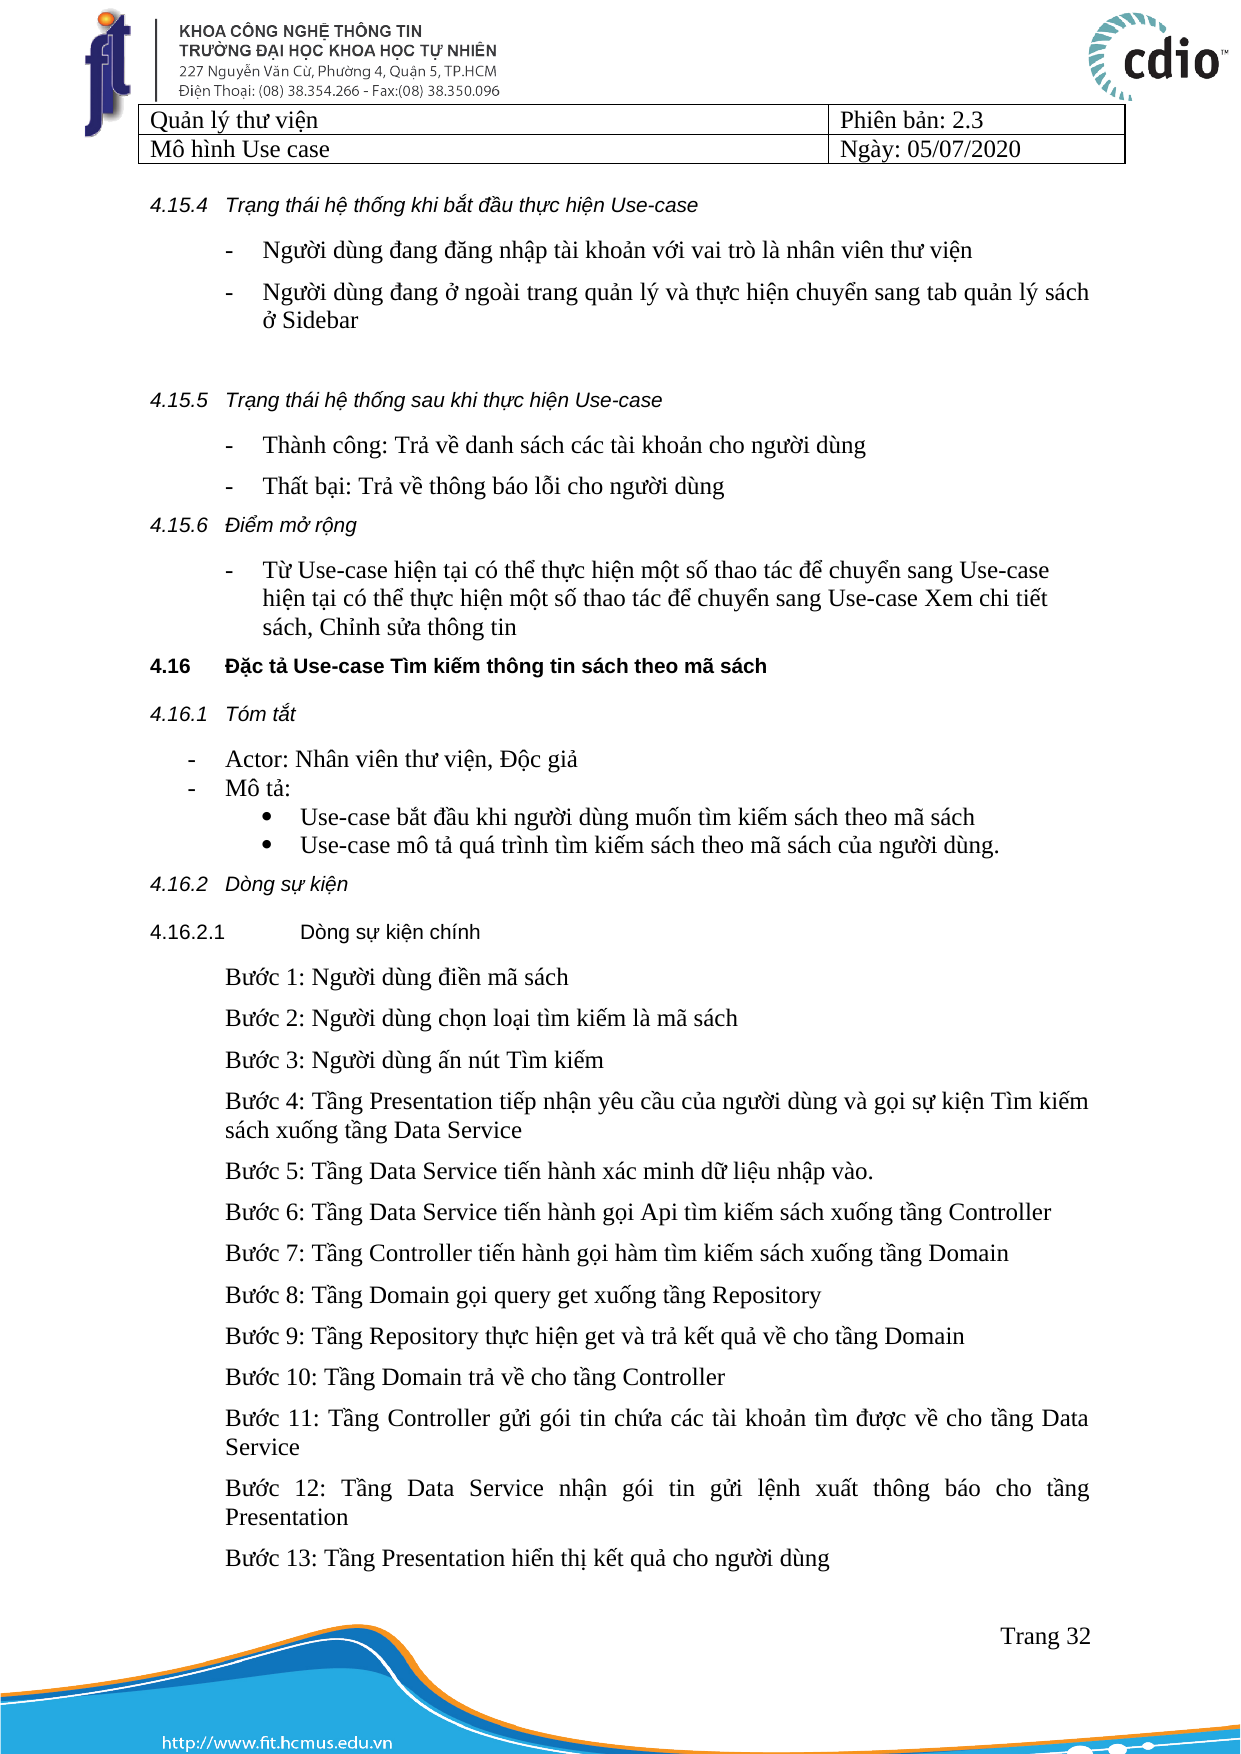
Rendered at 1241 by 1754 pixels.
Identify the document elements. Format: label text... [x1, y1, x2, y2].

subtitle Tóm tắt [150, 702, 1090, 726]
text Bước 2: Người dùng chọn loại tìm kiếm là mã sách [225, 1003, 1090, 1032]
subtitle Trạng thái hệ thống khi bắt đầu thực hiện Use-case [150, 193, 1090, 217]
list Người dùng đang ở ngoài trang quản lý và thực hiện chuyển sang tab quản lý sách ở Sidebar [225, 277, 1090, 334]
picture [829, 105, 1124, 134]
text Bước 12: Tầng Data Service nhận gói tin gửi lệnh xuất thông báo cho tầng Presentation [225, 1473, 1090, 1531]
text Bước 9: Tầng Repository thực hiện get và trả kết quả về cho tầng Domain [225, 1321, 1090, 1350]
picture [829, 135, 1124, 161]
subtitle Trạng thái hệ thống sau khi thực hiện Use-case [150, 388, 1090, 412]
text Bước 11: Tầng Controller gửi gói tin chứa các tài khoản tìm được về cho tầng Data Service [225, 1403, 1090, 1461]
picture [139, 135, 828, 161]
list Thất bại: Trả về thông báo lỗi cho người dùng [225, 471, 1090, 500]
picture [61, 1, 1241, 161]
list Use-case mô tả quá trình tìm kiếm sách theo mã sách của người dùng. [262, 830, 1090, 859]
list Thành công: Trả về danh sách các tài khoản cho người dùng [225, 430, 1090, 459]
subtitle Dòng sự kiện [150, 872, 1090, 896]
text Bước 13: Tầng Presentation hiển thị kết quả cho người dùng [225, 1543, 1090, 1572]
text Bước 6: Tầng Data Service tiến hành gọi Api tìm kiếm sách xuống tầng Controller [225, 1197, 1090, 1226]
text Bước 5: Tầng Data Service tiến hành xác minh dữ liệu nhập vào. [225, 1156, 1090, 1185]
subtitle Điểm mở rộng [150, 512, 1090, 536]
text Bước 10: Tầng Domain trả về cho tầng Controller [225, 1362, 1090, 1391]
list Người dùng đang đăng nhập tài khoản với vai trò là nhân viên thư viện [225, 235, 1090, 264]
text Bước 3: Người dùng ấn nút Tìm kiếm [225, 1045, 1090, 1073]
picture [139, 105, 828, 134]
list Từ Use-case hiện tại có thể thực hiện một số thao tác để chuyển sang Use-case hiện tại có thể thực hiện một số thao tác để chuyển sang Use-case Xem chi tiết sách, Chỉnh sửa thông tin [225, 555, 1090, 641]
subtitle Dòng sự kiện chính [150, 920, 1090, 944]
text Bước 1: Người dùng điền mã sách [225, 962, 1090, 991]
text Bước 4: Tầng Presentation tiếp nhận yêu cầu của người dùng và gọi sự kiện Tìm kiếm sách xuống tầng Data Service [225, 1086, 1090, 1143]
list Actor: Nhân viên thư viện, Độc giả [187, 744, 1090, 773]
list Mô tả: [187, 773, 1090, 802]
picture [0, 1621, 1241, 1754]
text Bước 8: Tầng Domain gọi query get xuống tầng Repository [225, 1280, 1090, 1308]
list Use-case bắt đầu khi người dùng muốn tìm kiếm sách theo mã sách [262, 802, 1090, 830]
subtitle Đặc tả Use-case Tìm kiếm thông tin sách theo mã sách [150, 653, 1090, 677]
text Bước 7: Tầng Controller tiến hành gọi hàm tìm kiếm sách xuống tầng Domain [225, 1238, 1090, 1267]
